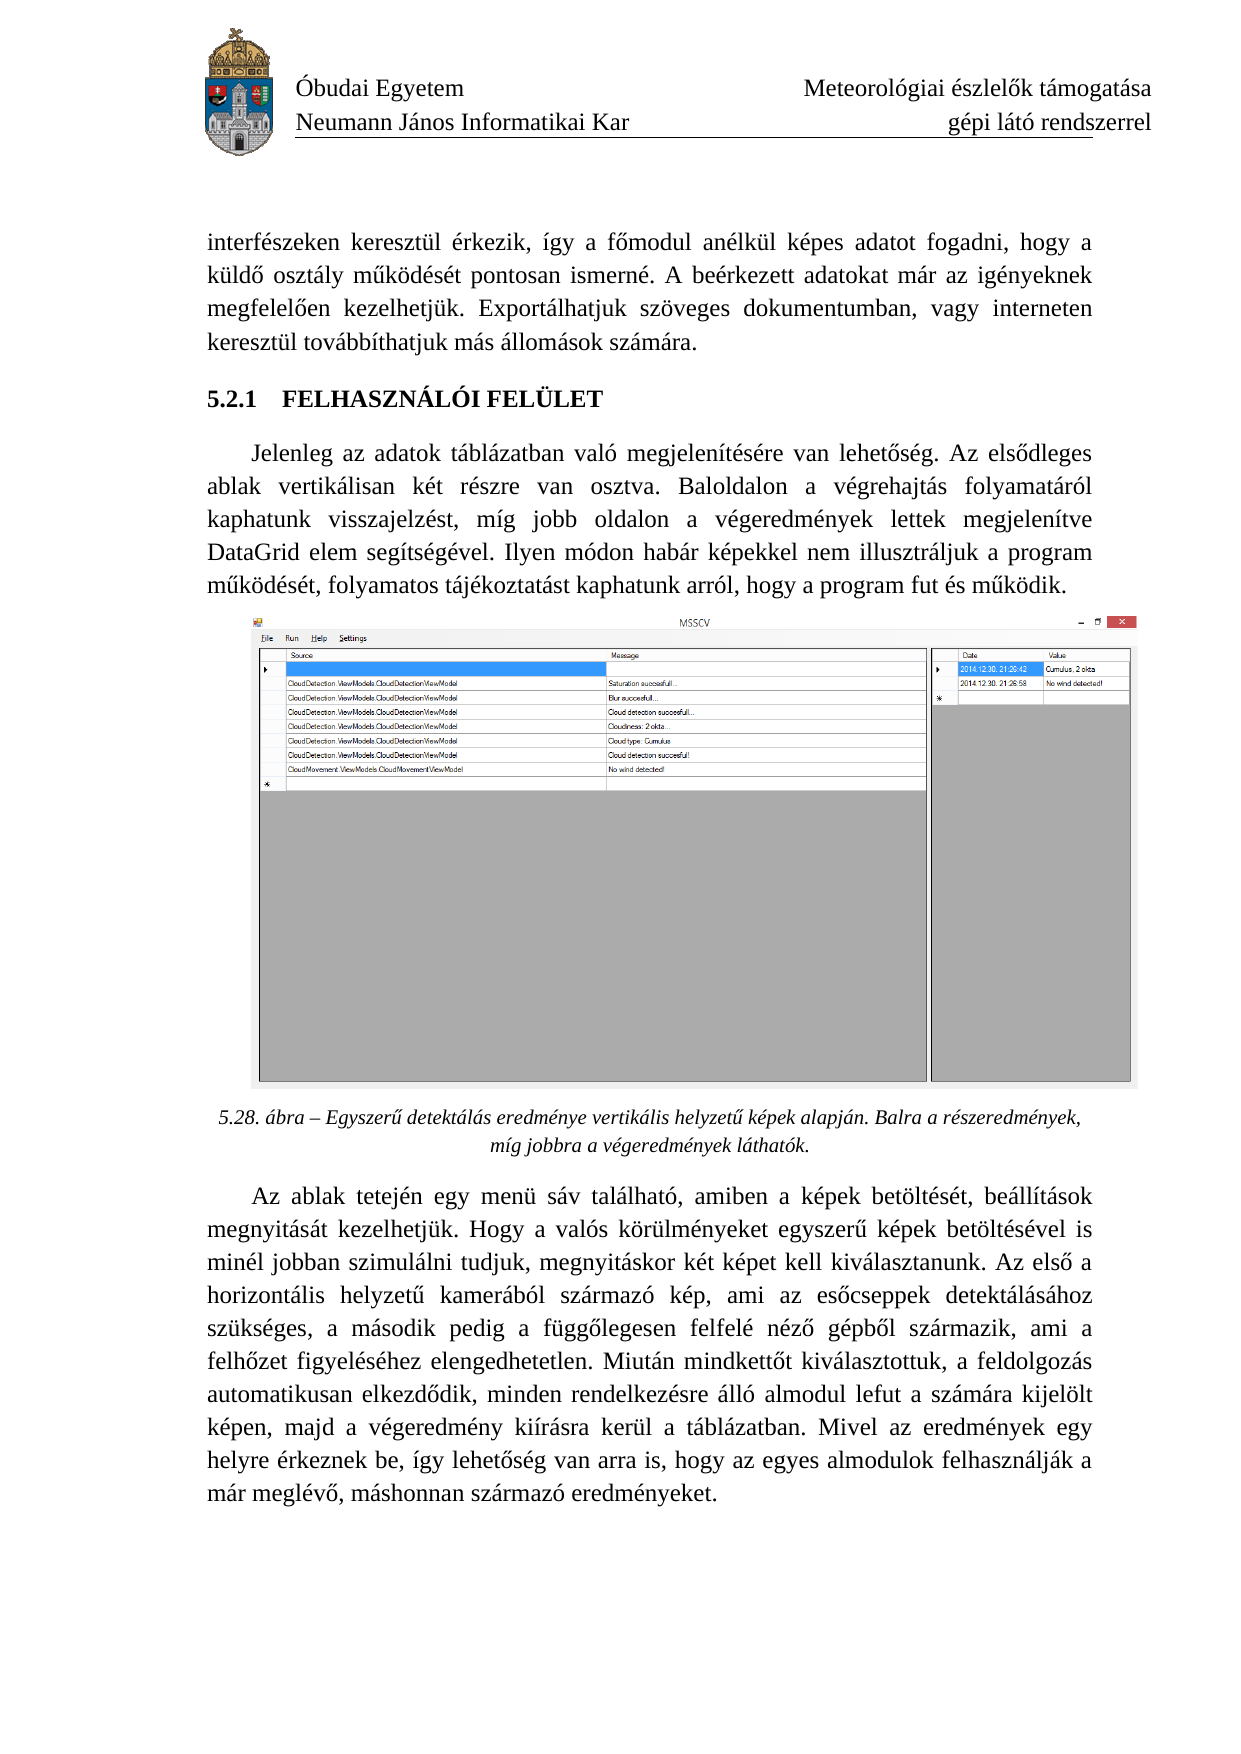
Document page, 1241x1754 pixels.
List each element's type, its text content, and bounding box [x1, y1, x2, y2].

picture [205, 28, 275, 157]
text Jelenleg az adatok táblázatban való megjelenítésére van lehetőség. Az elsődleges ablak vertikálisan két részre van osztva. Baloldalon a végrehajtás folyamatáról kaphatunk visszajelzést, míg jobb oldalon a végeredmények lettek megjelenítve DataGrid elem segítségével. Ilyen módon habár képekkel nem illusztráljuk a program működését, folyamatos tájékoztatást kaphatunk arról, hogy a program fut és működik. [207, 438, 1093, 599]
text Az ablak tetején egy menü sáv található, amiben a képek betöltését, beállítások megnyitását kezelhetjük. Hogy a valós körülményeket egyszerű képek betöltésével is minél jobban szimulálni tudjuk, megnyitáskor két képet kell kiválasztanunk. Az első a horizontális helyzetű kamerából származó kép, ami az esőcseppek detektálásához szükséges, a második pedig a függőlegesen felfelé néző gépből származik, ami a felhőzet figyeléséhez elengedhetetlen. Miután mindkettőt kiválasztottuk, a feldolgozás automatikusan elkezdődik, minden rendelkezésre álló almodul lefut a számára kijelölt képen, majd a végeredmény kiírásra kerül a táblázatban. Mivel az eredmények egy helyre érkeznek be, így lehetőség van arra is, hogy az egyes almodulok felhasználják a már meglévő, máshonnan származó eredményeket. [207, 1181, 1093, 1507]
picture [251, 616, 1138, 1089]
subtitle Felhasználói felület [207, 384, 1093, 413]
